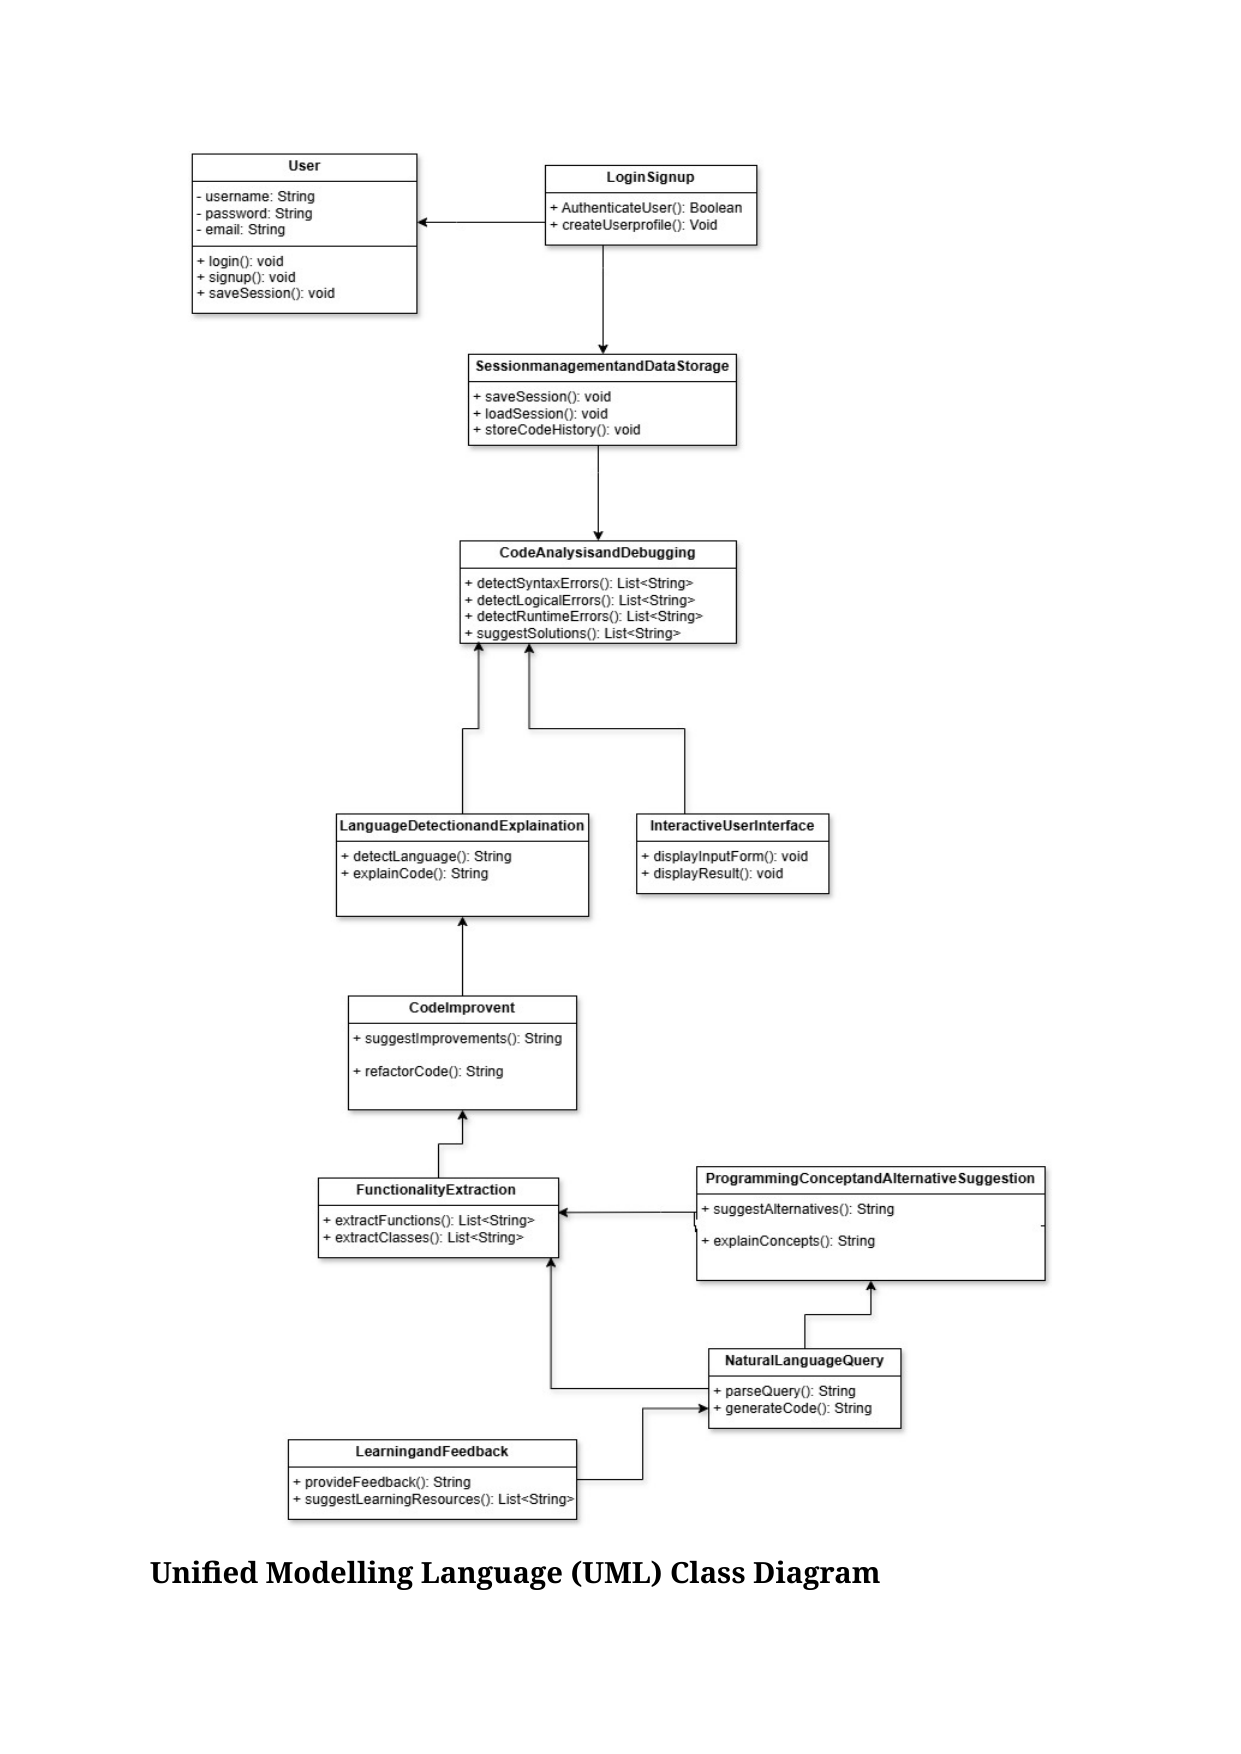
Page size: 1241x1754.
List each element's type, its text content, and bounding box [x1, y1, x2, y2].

picture [187, 150, 1053, 1528]
text Unified Modelling Language (UML) Class Diagram [150, 1552, 1090, 1592]
